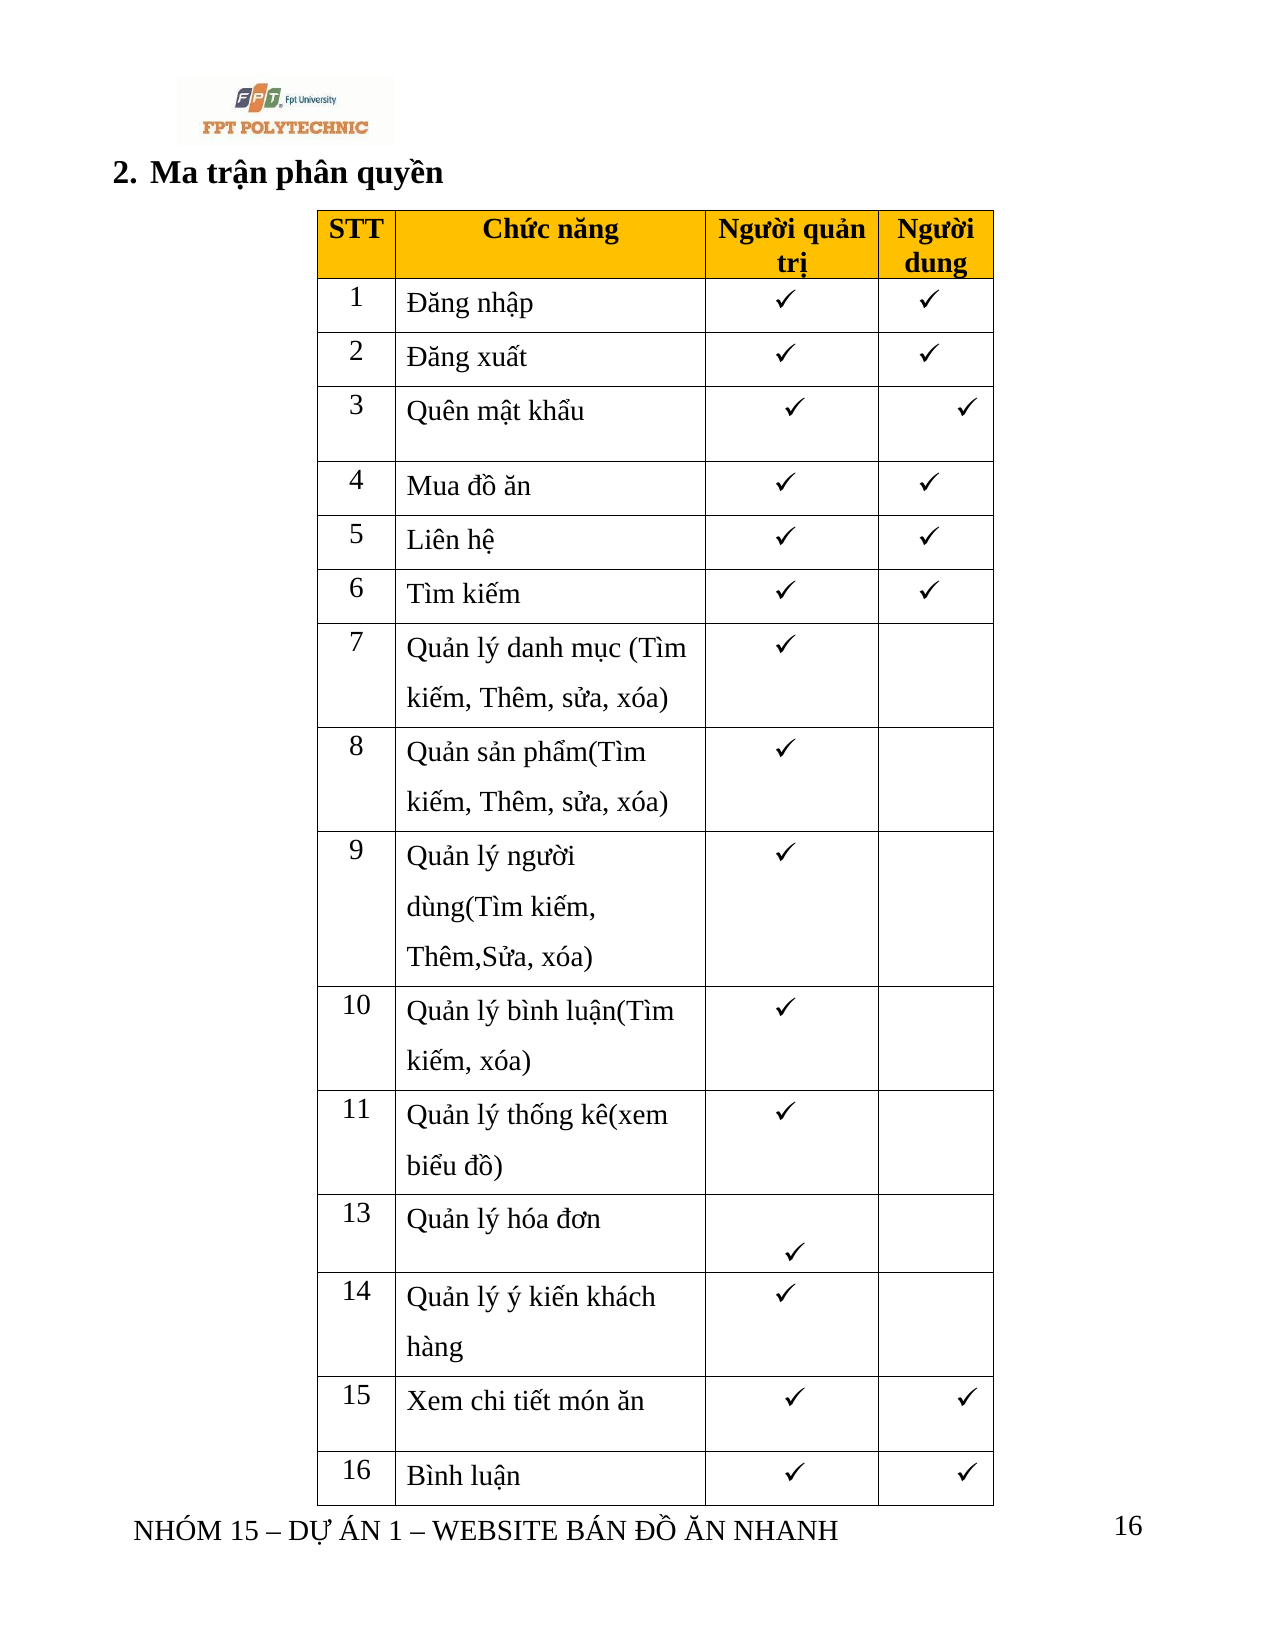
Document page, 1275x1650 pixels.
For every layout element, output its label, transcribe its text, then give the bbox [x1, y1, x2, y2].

table_cell Quản lý thống kê(xem biểu đồ) [396, 1091, 705, 1194]
table_cell Xem chi tiết món ăn [396, 1377, 705, 1451]
table_header Chức năng [396, 211, 705, 278]
table_cell [879, 832, 993, 986]
picture [177, 75, 395, 146]
table_cell Quản sản phẩm(Tìm kiếm, Thêm, sửa, xóa) [396, 728, 705, 831]
table_cell [879, 1091, 993, 1194]
table_cell [879, 333, 993, 386]
table_cell [706, 1452, 878, 1505]
table_cell 2 [318, 333, 395, 386]
table_cell 7 [318, 624, 395, 727]
table_cell [879, 279, 993, 332]
table_cell Quản lý danh mục (Tìm kiếm, Thêm, sửa, xóa) [396, 624, 705, 727]
table_cell 1 [318, 279, 395, 332]
table_cell Quản lý bình luận(Tìm kiếm, xóa) [396, 987, 705, 1090]
table_cell [706, 570, 878, 623]
table_cell [879, 462, 993, 515]
table_header Người quản trị [706, 211, 878, 278]
table_cell 6 [318, 570, 395, 623]
table_cell 16 [318, 1452, 395, 1505]
table_cell [706, 516, 878, 569]
table_cell 8 [318, 728, 395, 831]
table_cell [879, 516, 993, 569]
subtitle Ma trận phân quyền [112, 153, 1198, 191]
table_cell Bình luận [396, 1452, 705, 1505]
table_cell [879, 1452, 993, 1505]
table_cell [879, 1273, 993, 1376]
table_cell [879, 728, 993, 831]
table_cell [706, 832, 878, 986]
table_header STT [318, 211, 395, 278]
table_cell [706, 728, 878, 831]
table_cell Quản lý hóa đơn [396, 1195, 705, 1272]
table_cell [879, 1195, 993, 1272]
table_cell 5 [318, 516, 395, 569]
table_cell Quản lý ý kiến khách hàng [396, 1273, 705, 1376]
table_header Người dung [879, 211, 993, 278]
table_cell [706, 387, 878, 461]
table_cell 13 [318, 1195, 395, 1272]
table_cell 15 [318, 1377, 395, 1451]
table_cell [879, 1377, 993, 1451]
table_cell [706, 1091, 878, 1194]
table_cell Mua đồ ăn [396, 462, 705, 515]
table_cell [706, 987, 878, 1090]
table_cell [706, 279, 878, 332]
table_cell [879, 987, 993, 1090]
table_cell Đăng nhập [396, 279, 705, 332]
table_cell 10 [318, 987, 395, 1090]
table_cell [879, 624, 993, 727]
table_cell Quản lý người dùng(Tìm kiếm, Thêm,Sửa, xóa) [396, 832, 705, 986]
table_cell Quên mật khẩu [396, 387, 705, 461]
table_cell 4 [318, 462, 395, 515]
table_cell [706, 1377, 878, 1451]
table_cell Liên hệ [396, 516, 705, 569]
table_cell [706, 1195, 878, 1272]
table_cell [706, 624, 878, 727]
table_cell [879, 570, 993, 623]
table_cell [706, 333, 878, 386]
table_cell [879, 387, 993, 461]
table_cell Đăng xuất [396, 333, 705, 386]
table_cell [706, 462, 878, 515]
table_cell 14 [318, 1273, 395, 1376]
table_cell 3 [318, 387, 395, 461]
table_cell 9 [318, 832, 395, 986]
table_cell Tìm kiếm [396, 570, 705, 623]
table_cell 11 [318, 1091, 395, 1194]
table_cell [706, 1273, 878, 1376]
